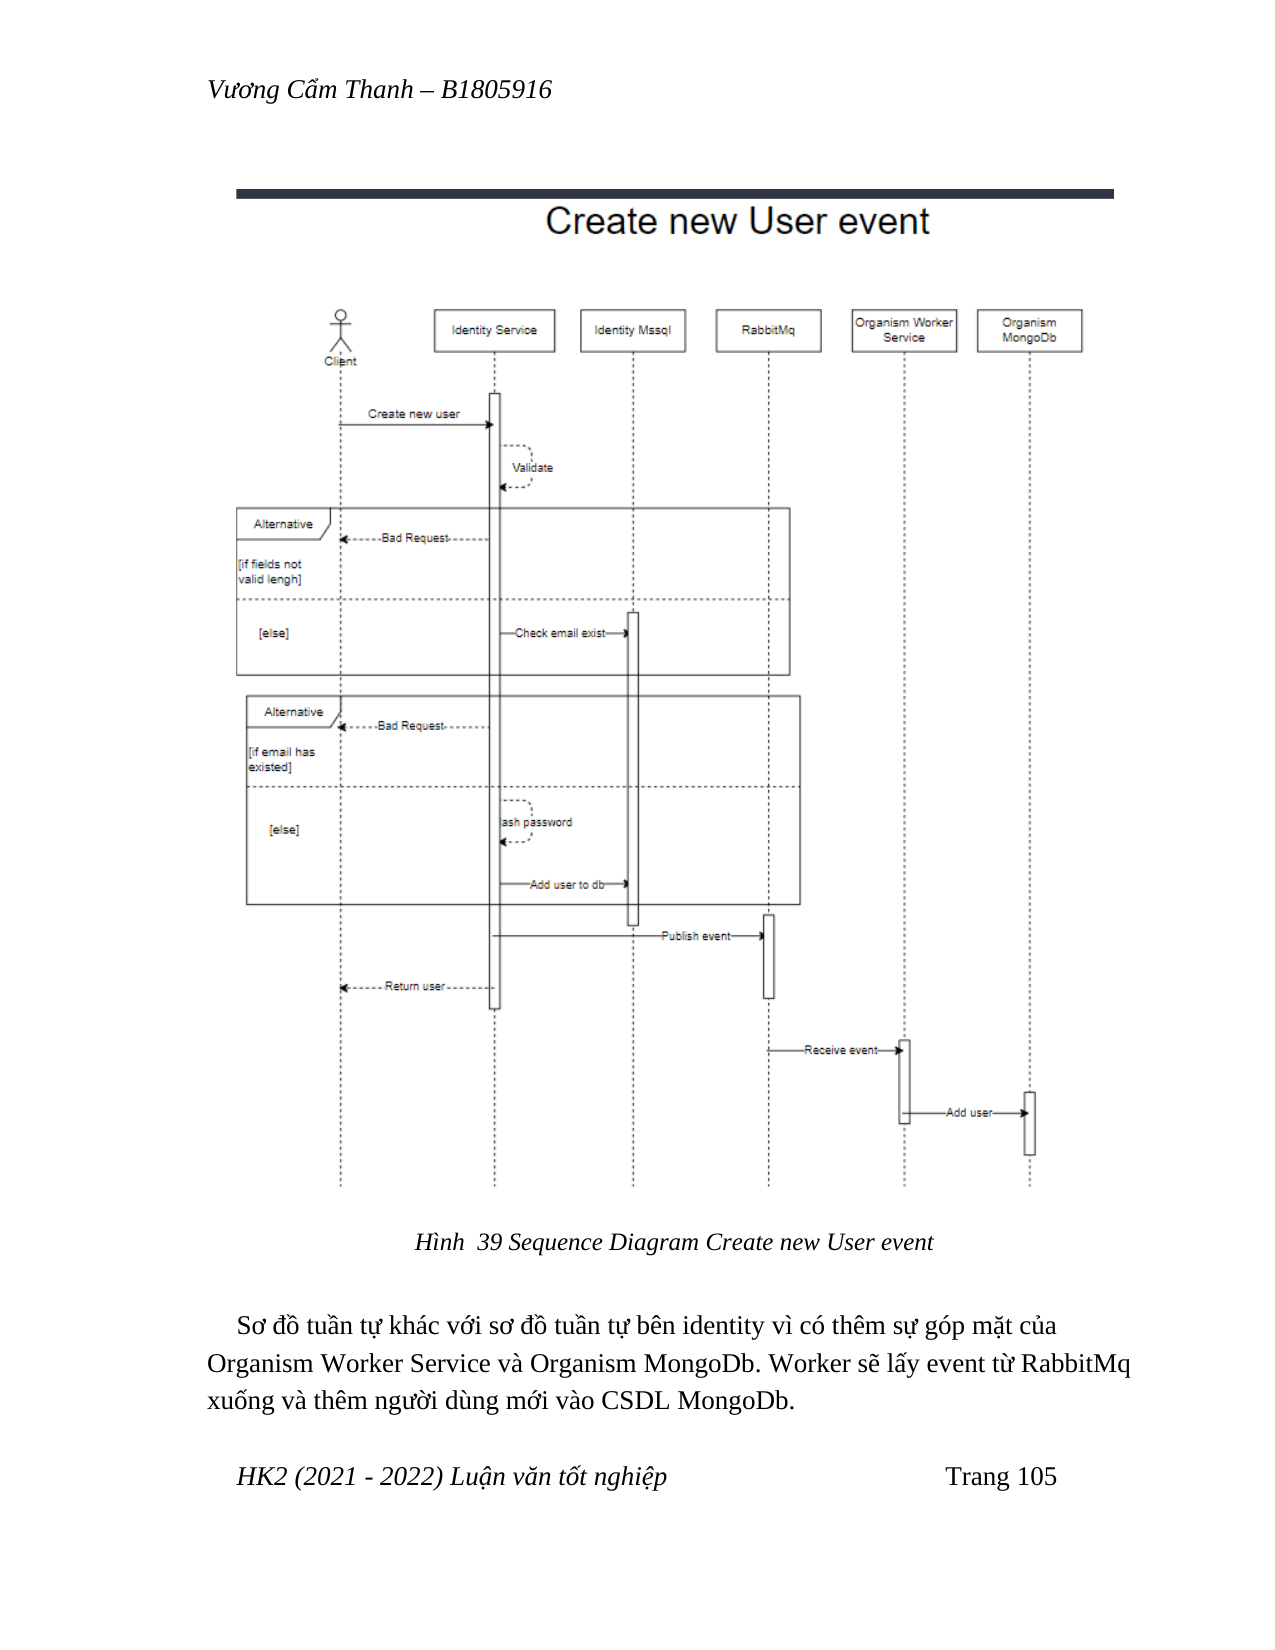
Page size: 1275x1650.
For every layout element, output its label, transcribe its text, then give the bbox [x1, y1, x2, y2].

picture [236, 189, 1114, 1222]
text Sơ đồ tuần tự khác với sơ đồ tuần tự bên identity vì có thêm sự góp mặt của Organism Worker Service và Organism MongoDb. Worker sẽ lấy event từ RabbitMq xuống và thêm người dùng mới vào CSDL MongoDb. [207, 1309, 1157, 1415]
